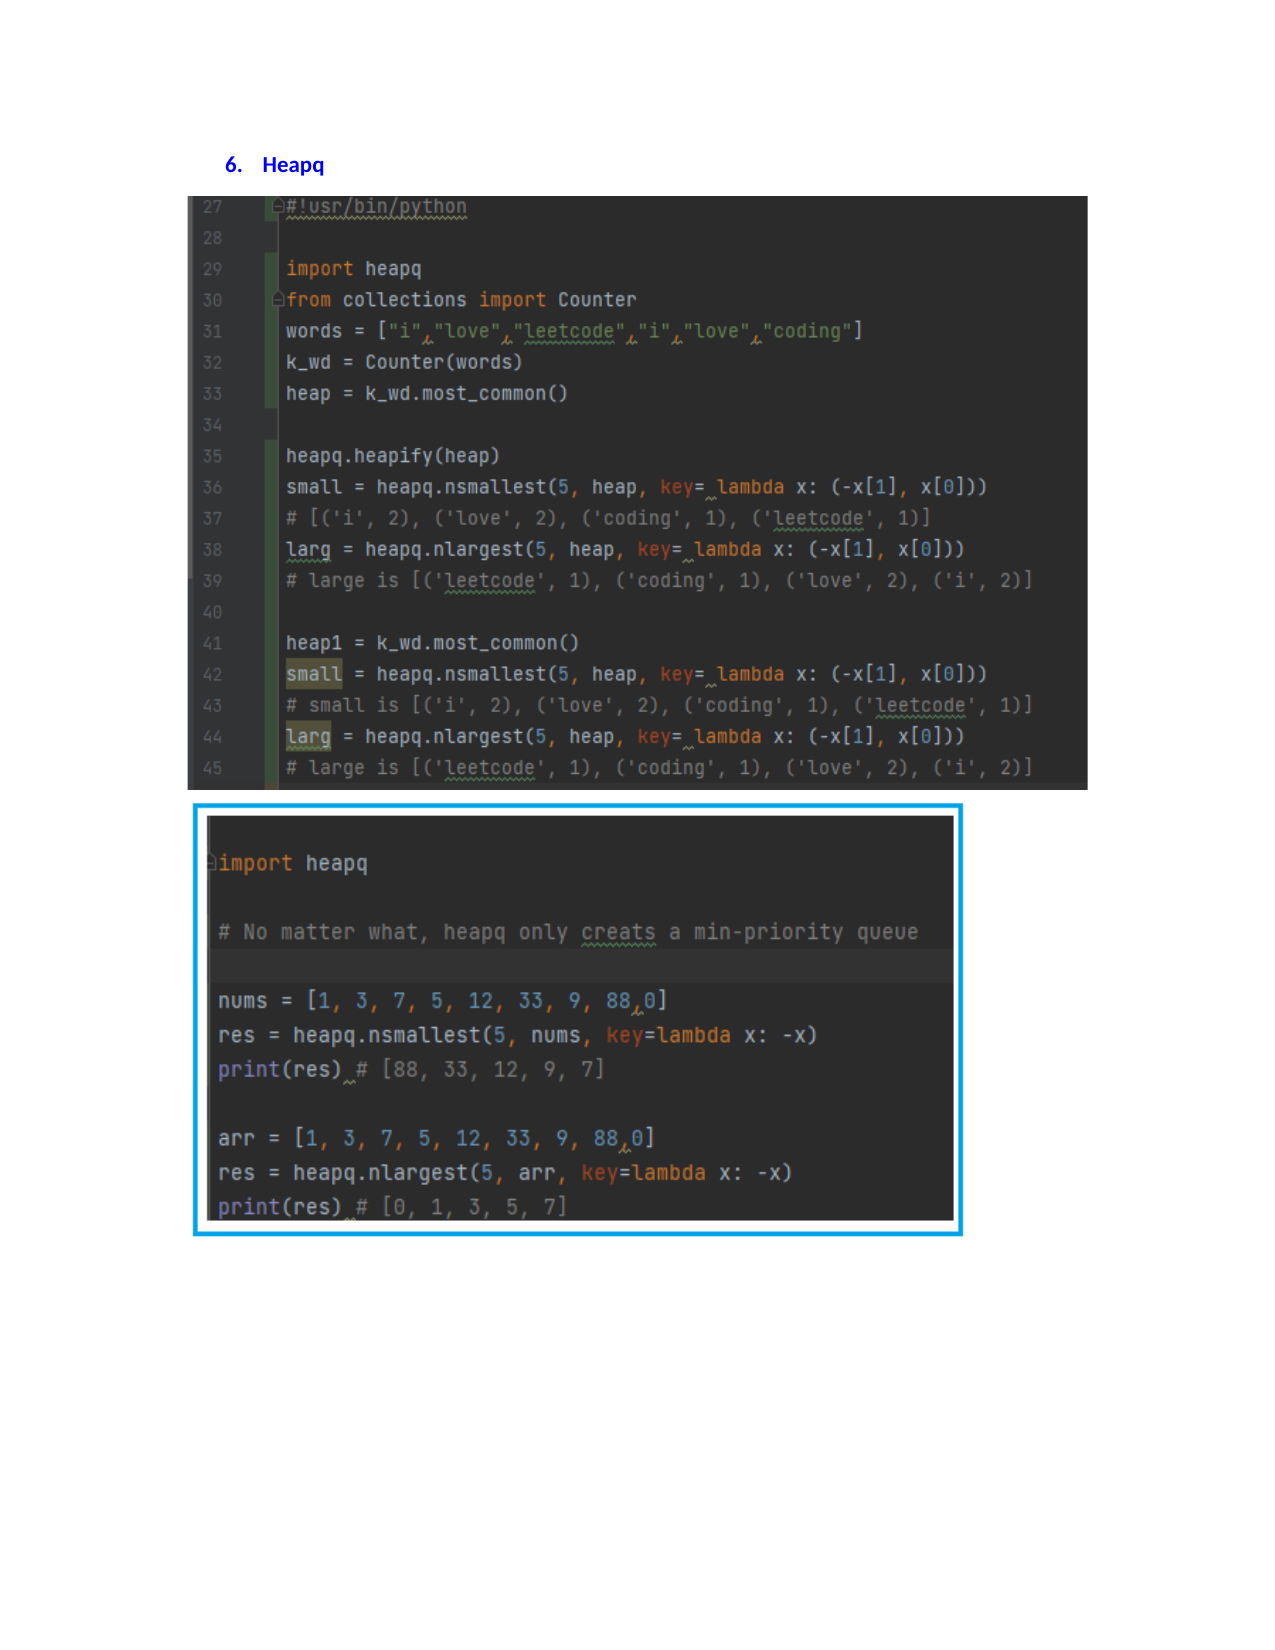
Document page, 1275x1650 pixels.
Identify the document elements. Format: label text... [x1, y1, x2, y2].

picture [187, 791, 968, 1249]
list Heapq [225, 150, 1087, 178]
picture [187, 196, 1088, 790]
